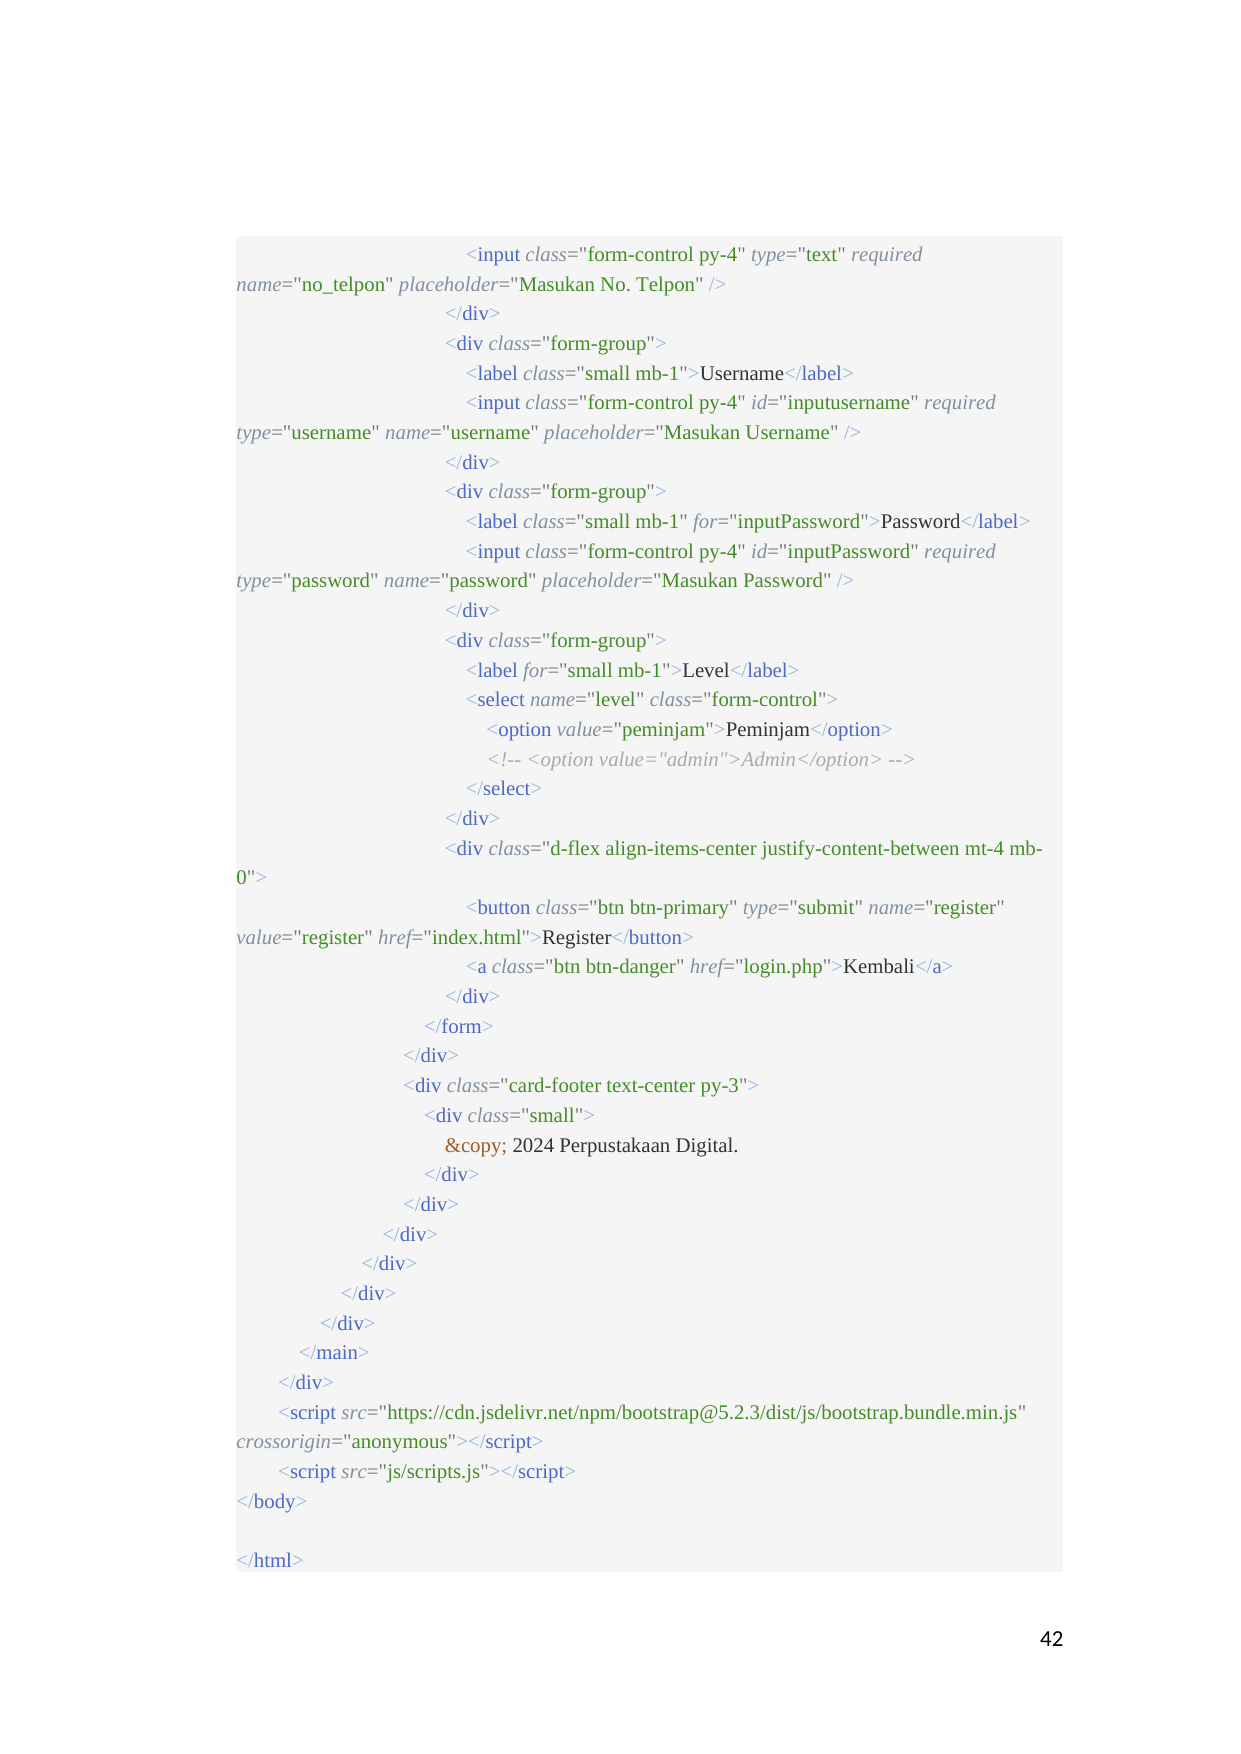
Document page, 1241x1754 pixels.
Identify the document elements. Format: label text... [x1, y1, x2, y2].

text <option value="peminjam">Peminjam</option> [236, 711, 1063, 741]
text </select> [236, 771, 1063, 800]
text <input class="form-control py-4" id="inputusername" required type="username" name="username" placeholder="Masukan Username" /> [236, 385, 1063, 444]
text <div class="form-group"> [236, 474, 1063, 503]
text </div> [236, 1038, 1063, 1067]
text <script src="js/scripts.js"></script> [236, 1453, 1063, 1483]
text <div class="small"> [236, 1097, 1063, 1127]
text <label for="small mb-1">Level</label> [236, 652, 1063, 682]
text </div> [236, 1275, 1063, 1305]
text </div> [236, 1216, 1063, 1246]
text &copy; 2024 Perpustakaan Digital. [236, 1127, 1063, 1157]
text </div> [236, 1305, 1063, 1335]
text <label class="small mb-1">Username</label> [236, 355, 1063, 385]
text </html> [236, 1542, 1063, 1572]
text </div> [236, 1186, 1063, 1216]
text <a class="btn btn-danger" href="login.php">Kembali</a> [236, 949, 1063, 978]
text <input class="form-control py-4" type="text" required name="no_telpon" placeholder="Masukan No. Telpon" /> [236, 236, 1063, 296]
text <div class="d-flex align-items-center justify-content-between mt-4 mb-0"> [236, 830, 1063, 889]
text <div class="card-footer text-center py-3"> [236, 1067, 1063, 1097]
text <label class="small mb-1" for="inputPassword">Password</label> [236, 503, 1063, 533]
text <input class="form-control py-4" id="inputPassword" required type="password" name="password" placeholder="Masukan Password" /> [236, 533, 1063, 592]
text </div> [236, 592, 1063, 622]
text </div> [236, 296, 1063, 325]
text <script src="https://cdn.jsdelivr.net/npm/bootstrap@5.2.3/dist/js/bootstrap.bundle.min.js" crossorigin="anonymous"></script> [236, 1394, 1063, 1453]
text <div class="form-group"> [236, 622, 1063, 652]
text </div> [236, 1157, 1063, 1186]
text </form> [236, 1008, 1063, 1038]
text <!-- <option value="admin">Admin</option> --> [236, 741, 1063, 771]
text </div> [236, 1246, 1063, 1275]
text </div> [236, 1364, 1063, 1394]
text <div class="form-group"> [236, 325, 1063, 355]
text </div> [236, 444, 1063, 474]
text <select name="level" class="form-control"> [236, 682, 1063, 711]
text </div> [236, 800, 1063, 830]
text </main> [236, 1335, 1063, 1364]
text <button class="btn btn-primary" type="submit" name="register" value="register" href="index.html">Register</button> [236, 889, 1063, 949]
text </body> [236, 1483, 1063, 1513]
text </div> [236, 978, 1063, 1008]
